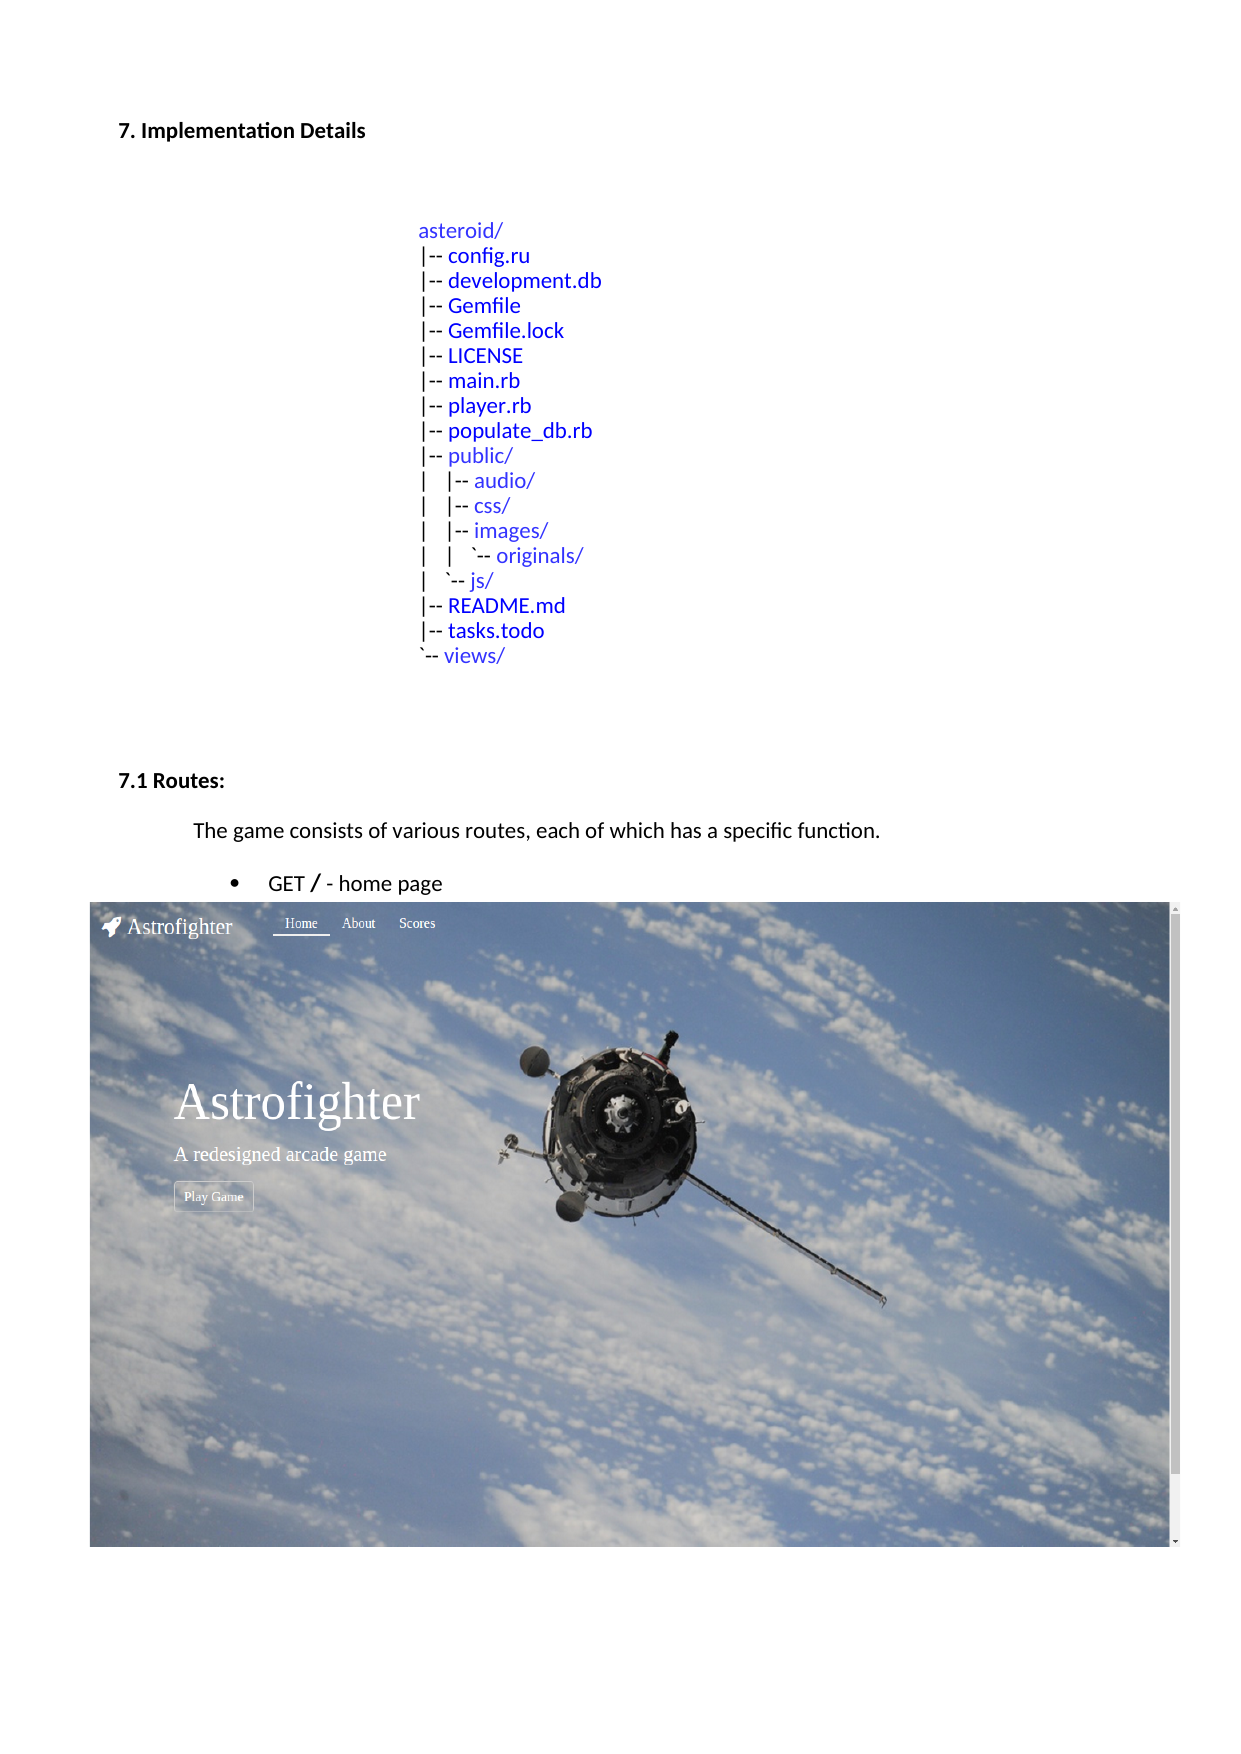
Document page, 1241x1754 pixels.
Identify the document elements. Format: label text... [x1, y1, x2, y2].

list The game consists of various routes, each of which has a specific function. [118, 818, 1122, 843]
list |-- config.ru [418, 243, 1122, 268]
list |-- main.rb [418, 368, 1122, 393]
list |-- LICENSE [418, 343, 1122, 368]
list | |-- css/ [418, 493, 1122, 518]
list |-- tasks.todo [418, 618, 1122, 643]
list `-- views/ [418, 643, 1122, 668]
list 7. Implementation Details [118, 118, 1122, 143]
list GET / - home page [231, 871, 1122, 896]
list |-- README.md [418, 593, 1122, 618]
list asteroid/ [418, 218, 1122, 243]
picture [89, 902, 1181, 1547]
list | |-- audio/ [418, 468, 1122, 493]
list | | `-- originals/ [418, 543, 1122, 568]
list |-- development.db [418, 268, 1122, 293]
list |-- public/ [418, 443, 1122, 468]
list |-- populate_db.rb [418, 418, 1122, 443]
list |-- player.rb [418, 393, 1122, 418]
list | |-- images/ [418, 518, 1122, 543]
list | `-- js/ [418, 568, 1122, 593]
list 7.1 Routes: [118, 768, 1122, 793]
list |-- Gemfile.lock [418, 318, 1122, 343]
list |-- Gemfile [418, 293, 1122, 318]
